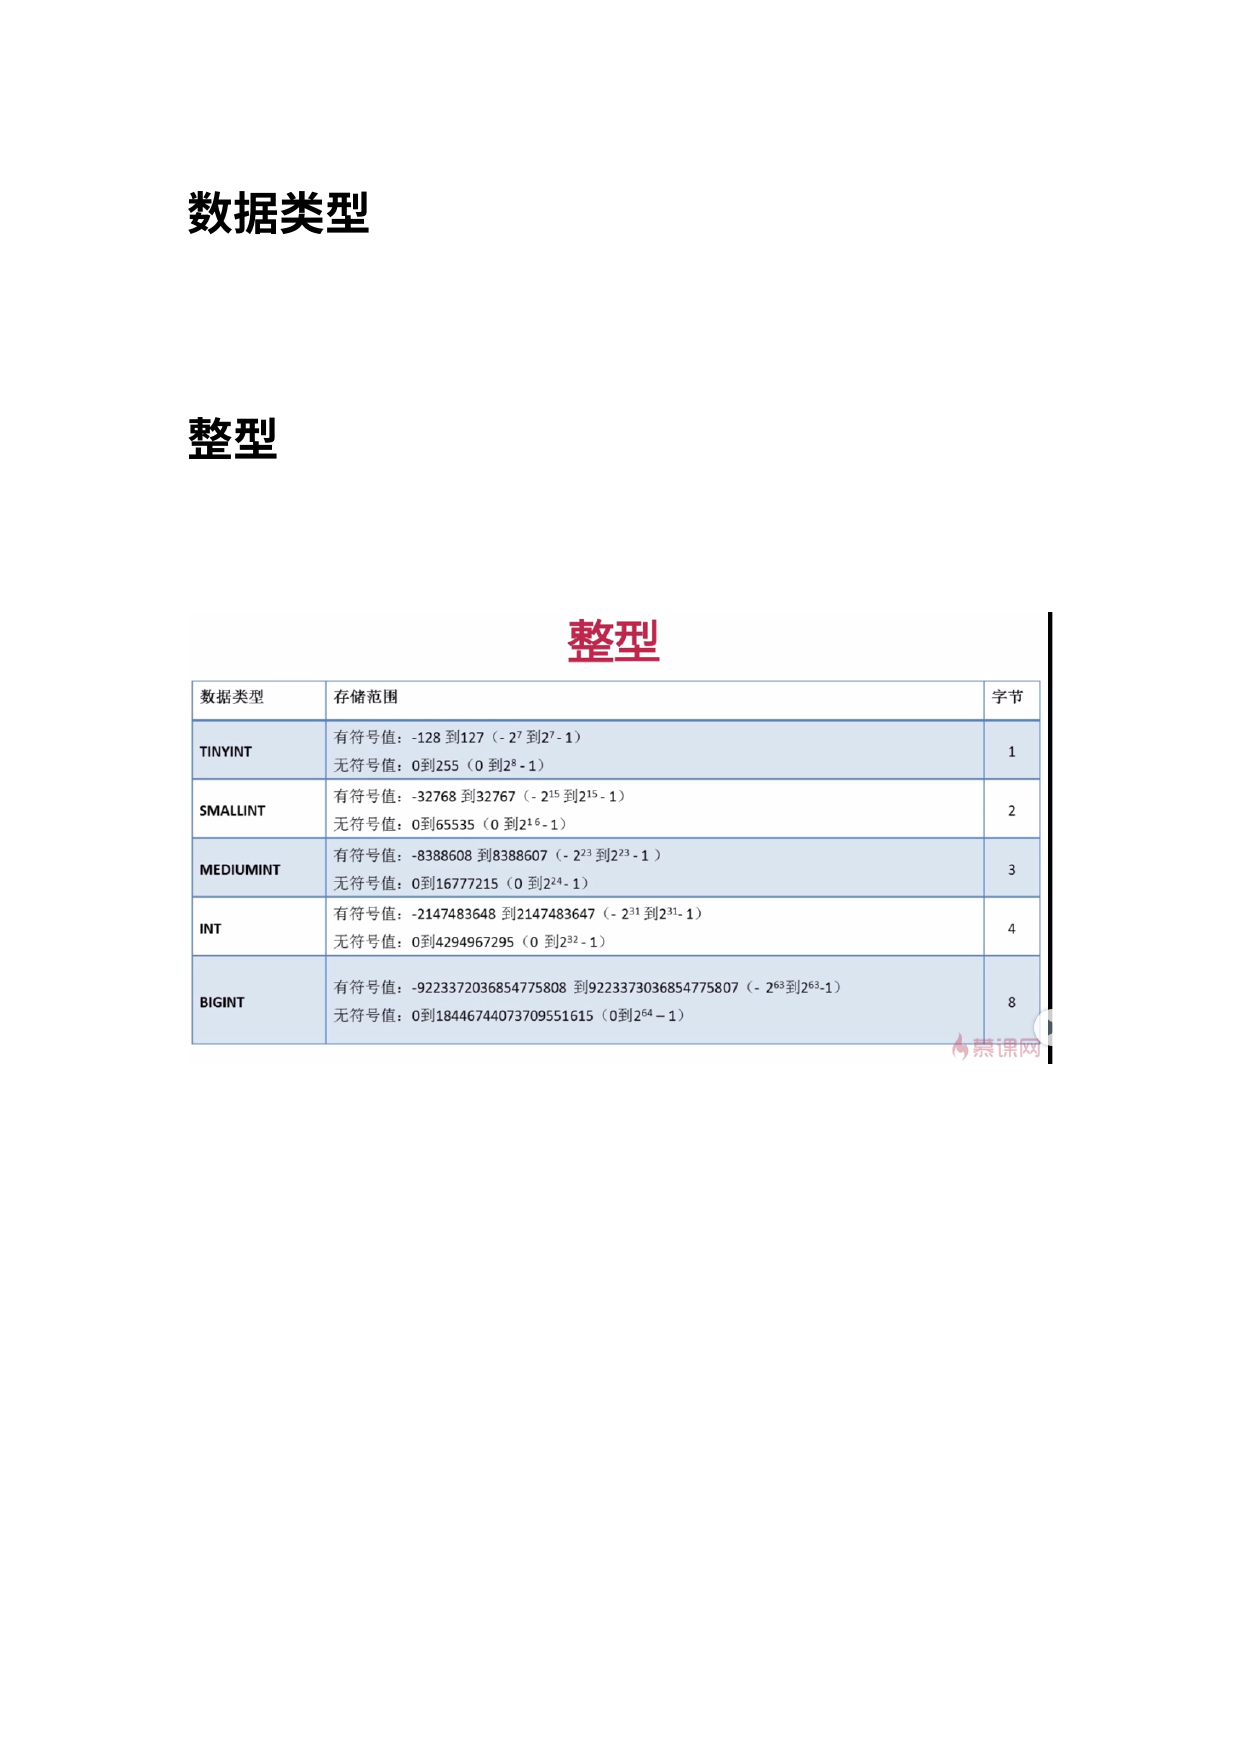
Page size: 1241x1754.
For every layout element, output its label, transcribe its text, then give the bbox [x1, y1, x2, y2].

picture [187, 612, 1053, 1064]
subtitle 整型 [187, 388, 1053, 485]
subtitle 数据类型 [187, 162, 1053, 259]
